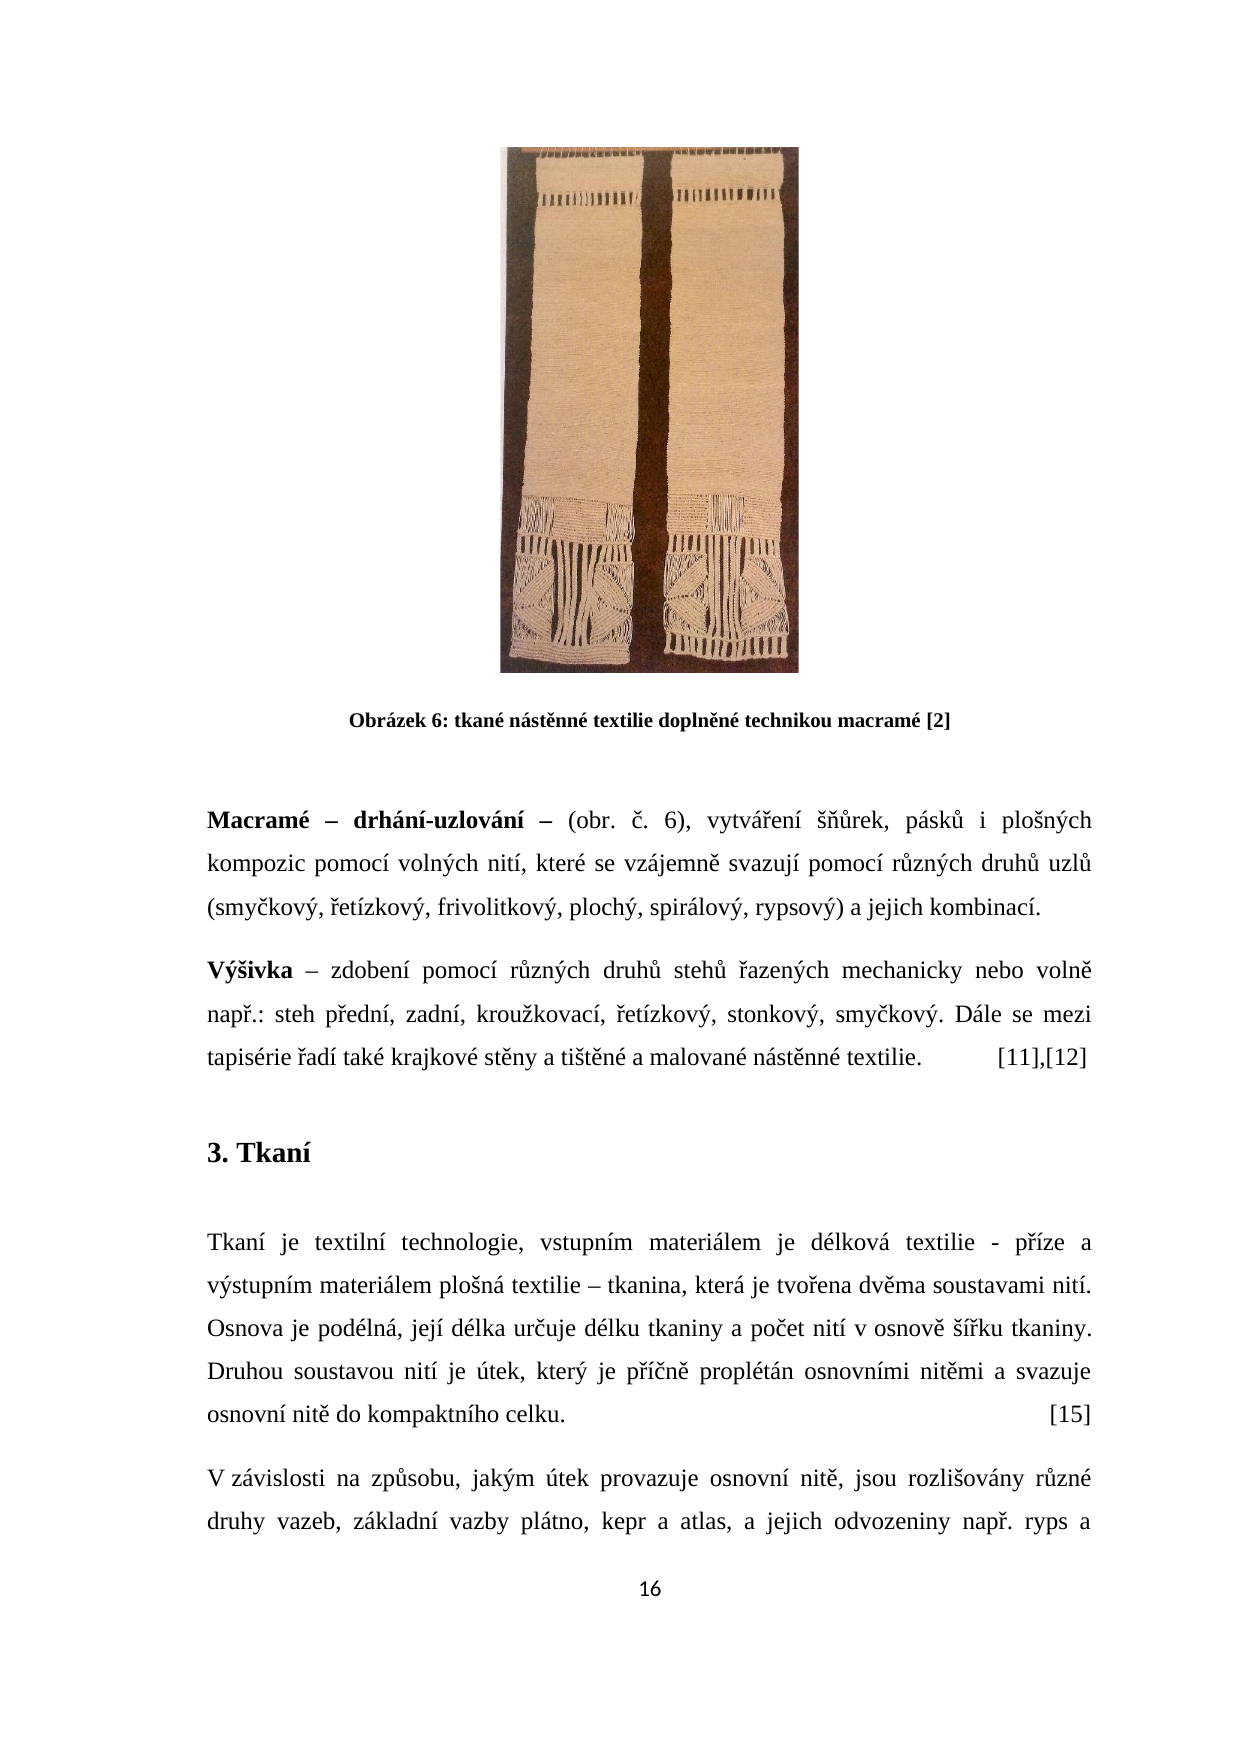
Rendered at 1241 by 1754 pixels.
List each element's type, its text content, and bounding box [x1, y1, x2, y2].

text Výšivka – zdobení pomocí různých druhů stehů řazených mechanicky nebo volně např.: steh přední, zadní, kroužkovací, řetízkový, stonkový, smyčkový. Dále se mezi tapisérie řadí také krajkové stěny a tištěné a malované nástěnné textilie. [11],[12] [207, 956, 1092, 1071]
text Macramé – drhání-uzlování – (obr. č. 6), vytváření šňůrek, pásků i plošných kompozic pomocí volných nití, které se vzájemně svazují pomocí různých druhů uzlů (smyčkový, řetízkový, frivolitkový, plochý, spirálový, rypsový) a jejich kombinací. [207, 805, 1092, 920]
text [207, 1463, 1092, 1535]
text Tkaní je textilní technologie, vstupním materiálem je délková textilie - příze a výstupním materiálem plošná textilie – tkanina, která je tvořena dvěma soustavami nití. Osnova je podélná, její délka určuje délku tkaniny a počet nití v osnově šířku tkaniny. Druhou soustavou nití je útek, který je příčně proplétán osnovními nitěmi a svazuje osnovní nitě do kompaktního celku. [15] [207, 1227, 1092, 1428]
subtitle 3. Tkaní [207, 1135, 1092, 1168]
picture [500, 147, 799, 673]
text Obrázek 6: tkané nástěnné textilie doplněné technikou macramé [2] [207, 707, 1092, 732]
